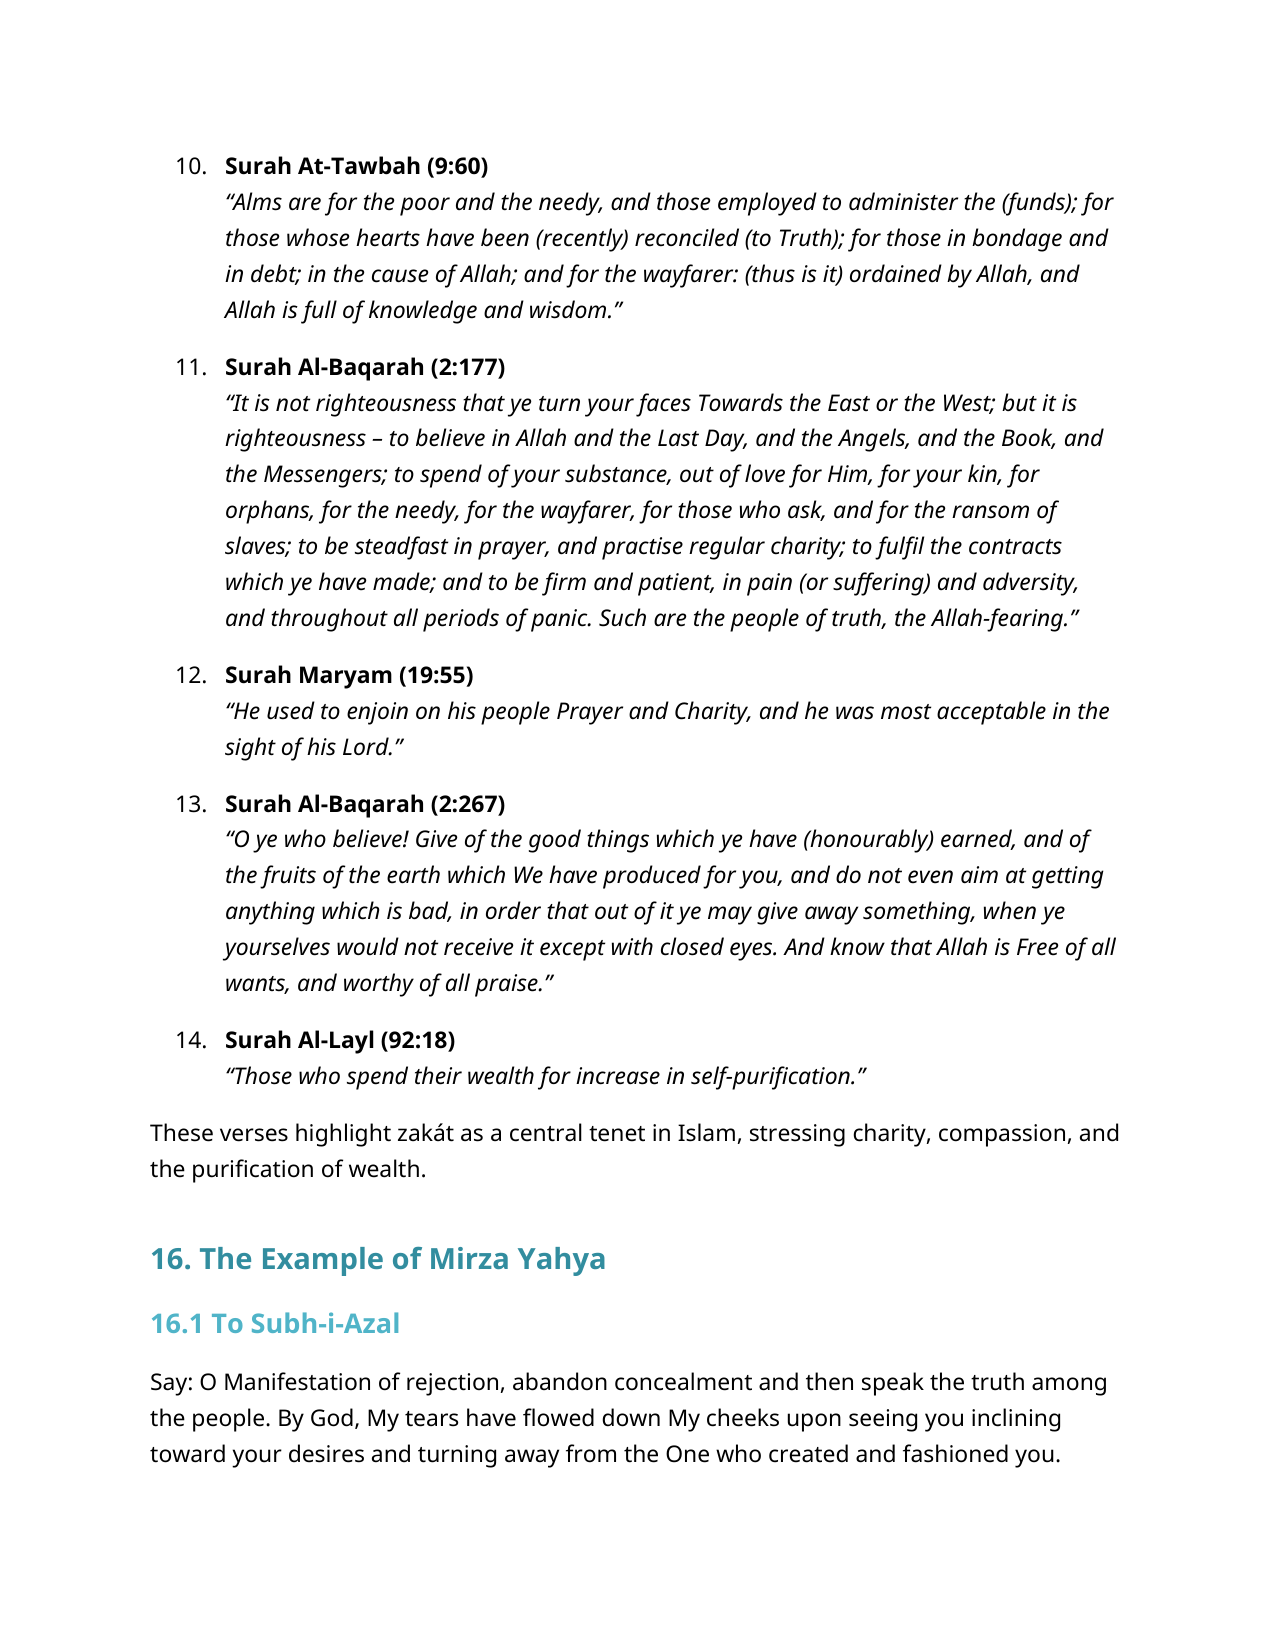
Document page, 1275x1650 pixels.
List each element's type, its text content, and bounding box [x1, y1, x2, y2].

subtitle 16.1 To Subh-i-Azal [150, 1305, 1125, 1342]
list Surah Maryam (19:55) “He used to enjoin on his people Prayer and Charity, and he was most acceptable in the sight of his Lord.” [175, 659, 1125, 762]
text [150, 1366, 1125, 1469]
list Surah At-Tawbah (9:60) “Alms are for the poor and the needy, and those employed to administer the (funds); for those whose hearts have been (recently) reconciled (to Truth); for those in bondage and in debt; in the cause of Allah; and for the wayfarer: (thus is it) ordained by Allah, and Allah is full of knowledge and wisdom.” [175, 150, 1125, 325]
list Surah Al-Baqarah (2:177) “It is not righteousness that ye turn your faces Towards the East or the West; but it is righteousness – to believe in Allah and the Last Day, and the Angels, and the Book, and the Messengers; to spend of your substance, out of love for Him, for your kin, for orphans, for the needy, for the wayfarer, for those who ask, and for the ransom of slaves; to be steadfast in prayer, and practise regular charity; to fulfil the contracts which ye have made; and to be firm and patient, in pain (or suffering) and adversity, and throughout all periods of panic. Such are the people of truth, the Allah-fearing.” [175, 351, 1125, 633]
subtitle 16. The Example of Mirza Yahya [150, 1238, 1125, 1278]
text These verses highlight zakát as a central tenet in Islam, stressing charity, compassion, and the purification of wealth. [150, 1117, 1125, 1184]
list Surah Al-Layl (92:18) “Those who spend their wealth for increase in self-purification.” [175, 1024, 1125, 1091]
list Surah Al-Baqarah (2:267) “O ye who believe! Give of the good things which ye have (honourably) earned, and of the fruits of the earth which We have produced for you, and do not even aim at getting anything which is bad, in order that out of it ye may give away something, when ye yourselves would not receive it except with closed eyes. And know that Allah is Free of all wants, and worthy of all praise.” [175, 787, 1125, 998]
